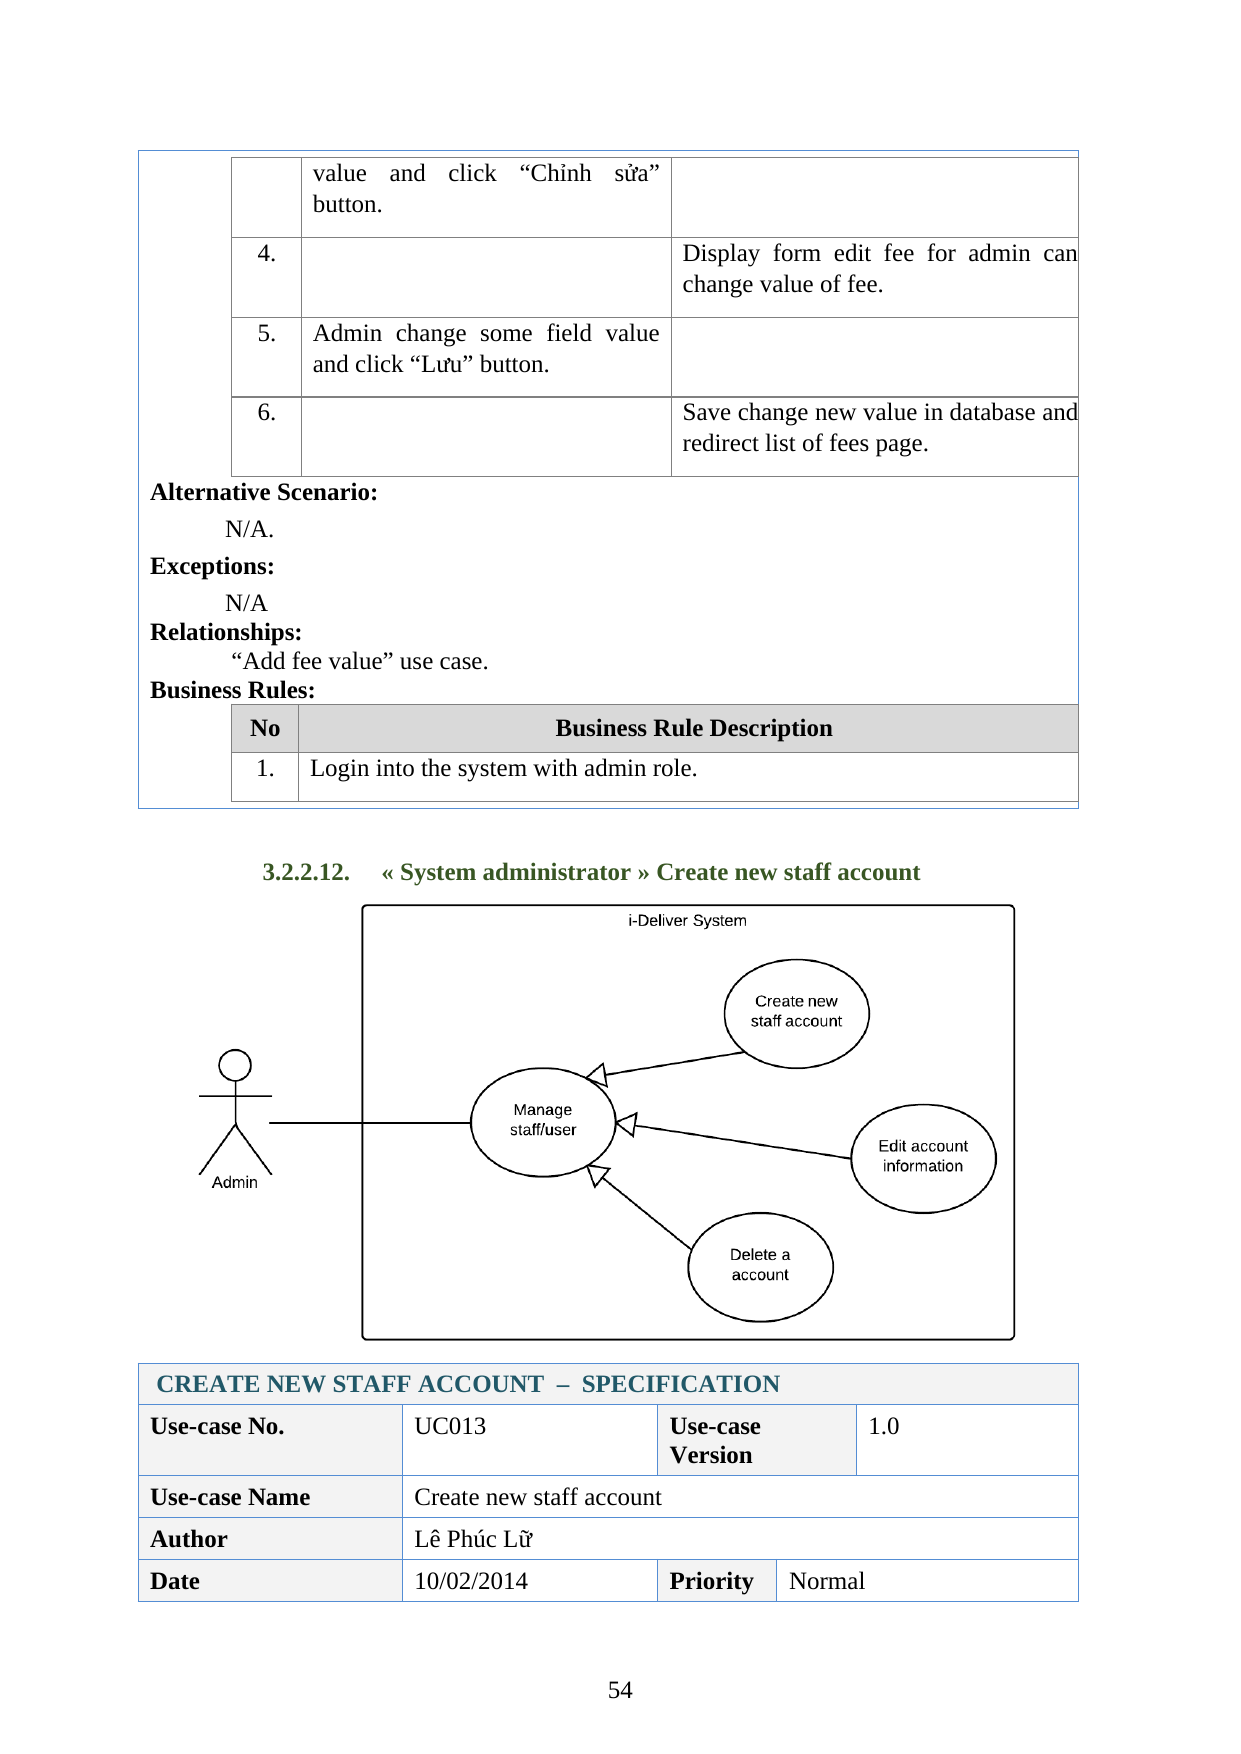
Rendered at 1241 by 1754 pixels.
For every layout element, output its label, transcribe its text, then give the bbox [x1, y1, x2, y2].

table_cell Use-case Version [658, 1405, 856, 1475]
subtitle « System administrator » Create new staff account [262, 857, 1090, 886]
table_cell 1.0 [857, 1405, 1078, 1475]
table_cell Normal [777, 1560, 1078, 1601]
table_cell 10/02/2014 [403, 1560, 657, 1601]
table_cell Lê Phúc Lữ [403, 1518, 1078, 1559]
table_cell Priority [658, 1560, 776, 1601]
table_header CREATE NEW STAFF ACCOUNT – SPECIFICATION [139, 1364, 1078, 1404]
table_cell Use-case No. [139, 1405, 402, 1475]
picture [192, 900, 1048, 1344]
table_cell Date [139, 1560, 402, 1601]
table_cell Use-case Name [139, 1476, 402, 1517]
table_cell Author [139, 1518, 402, 1559]
table_cell UC013 [403, 1405, 657, 1475]
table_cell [139, 151, 1078, 808]
table_cell Create new staff account [403, 1476, 1078, 1517]
